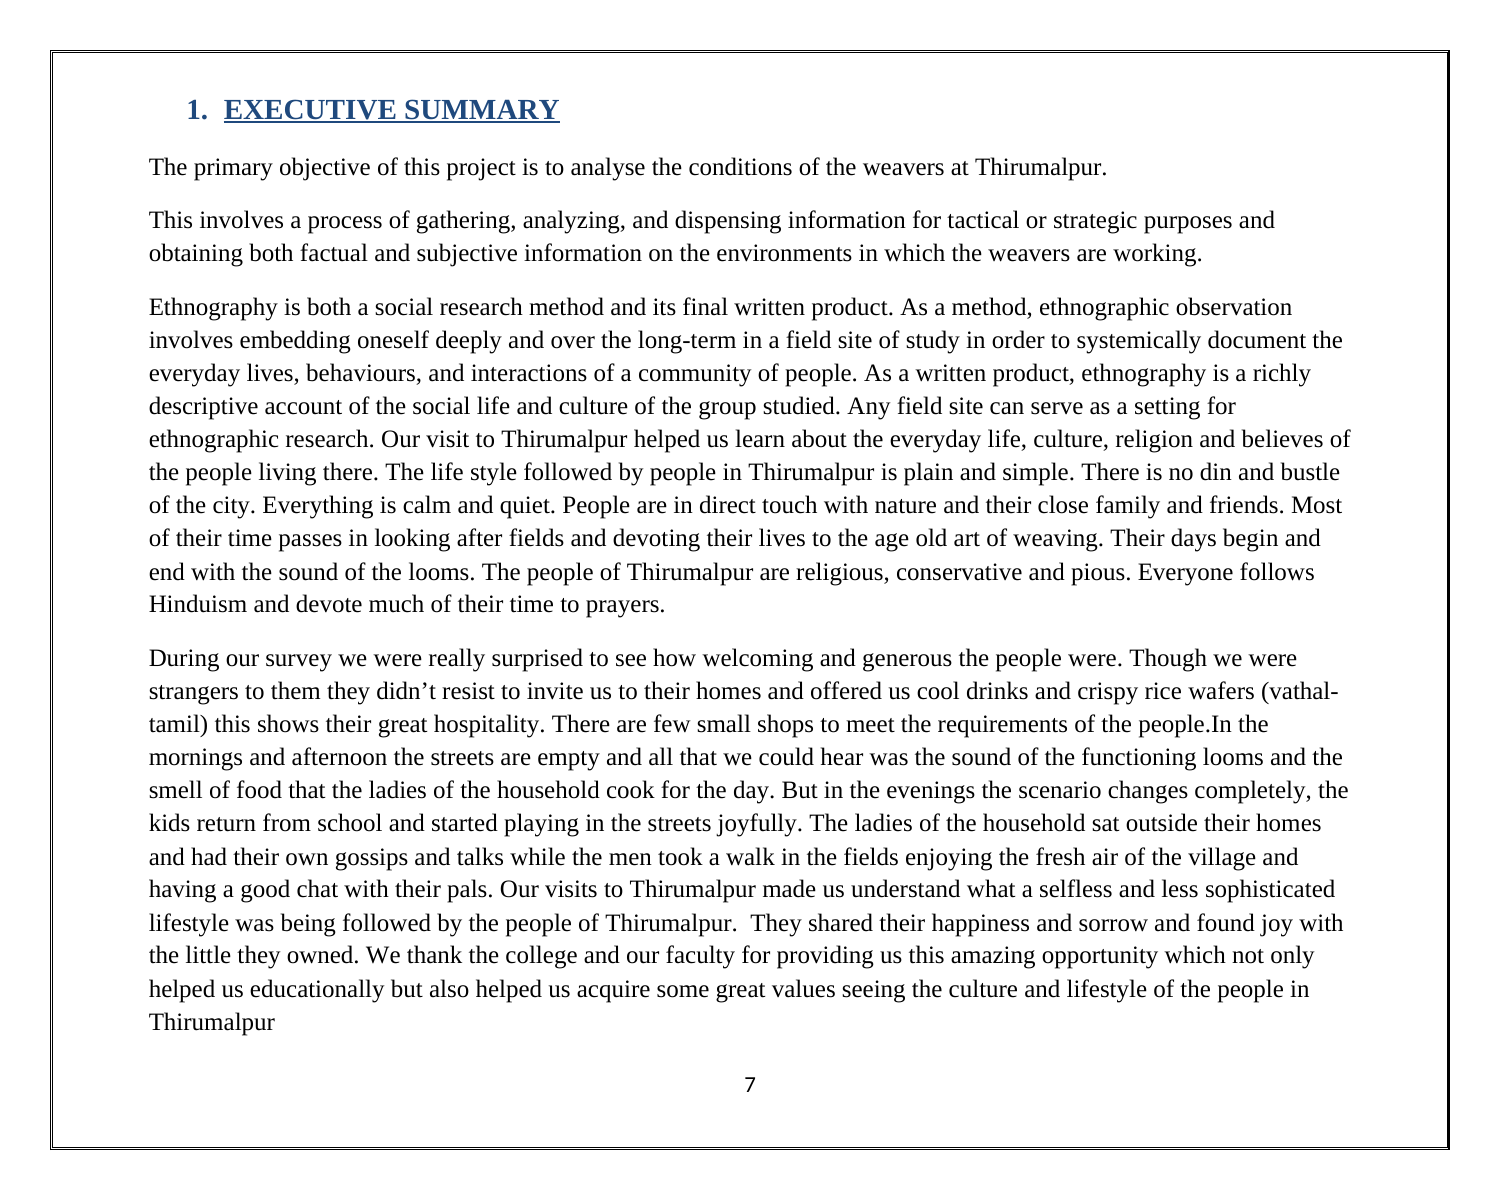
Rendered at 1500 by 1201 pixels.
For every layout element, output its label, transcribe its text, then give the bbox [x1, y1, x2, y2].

list EXECUTIVE SUMMARY [186, 92, 1351, 126]
text The primary objective of this project is to analyse the conditions of the weavers at Thirumalpur. [148, 152, 1351, 180]
text During our survey we were really surprised to see how welcoming and generous the people were. Though we were strangers to them they didn’t resist to invite us to their homes and offered us cool drinks and crispy rice wafers (vathal-tamil) this shows their great hospitality. There are few small shops to meet the requirements of the people.In the mornings and afternoon the streets are empty and all that we could hear was the sound of the functioning looms and the smell of food that the ladies of the household cook for the day. But in the evenings the scenario changes completely, the kids return from school and started playing in the streets joyfully. The ladies of the household sat outside their homes and had their own gossips and talks while the men took a walk in the fields enjoying the fresh air of the village and having a good chat with their pals. Our visits to Thirumalpur made us understand what a selfless and less sophisticated lifestyle was being followed by the people of Thirumalpur. They shared their happiness and sorrow and found joy with the little they owned. We thank the college and our faculty for providing us this amazing opportunity which not only helped us educationally but also helped us acquire some great values seeing the culture and lifestyle of the people in Thirumalpur [148, 643, 1351, 1035]
text This involves a process of gathering, analyzing, and dispensing information for tactical or strategic purposes and obtaining both factual and subjective information on the environments in which the weavers are working. [148, 206, 1351, 267]
text Ethnography is both a social research method and its final written product. As a method, ethnographic observation involves embedding oneself deeply and over the long-term in a field site of study in order to systemically document the everyday lives, behaviours, and interactions of a community of people. As a written product, ethnography is a richly descriptive account of the social life and culture of the group studied. Any field site can serve as a setting for ethnographic research. Our visit to Thirumalpur helped us learn about the everyday life, culture, religion and believes of the people living there. The life style followed by people in Thirumalpur is plain and simple. There is no din and bustle of the city. Everything is calm and quiet. People are in direct touch with nature and their close family and friends. Most of their time passes in looking after fields and devoting their lives to the age old art of weaving. Their days begin and end with the sound of the looms. The people of Thirumalpur are religious, conservative and pious. Everyone follows Hinduism and devote much of their time to prayers. [148, 292, 1351, 618]
